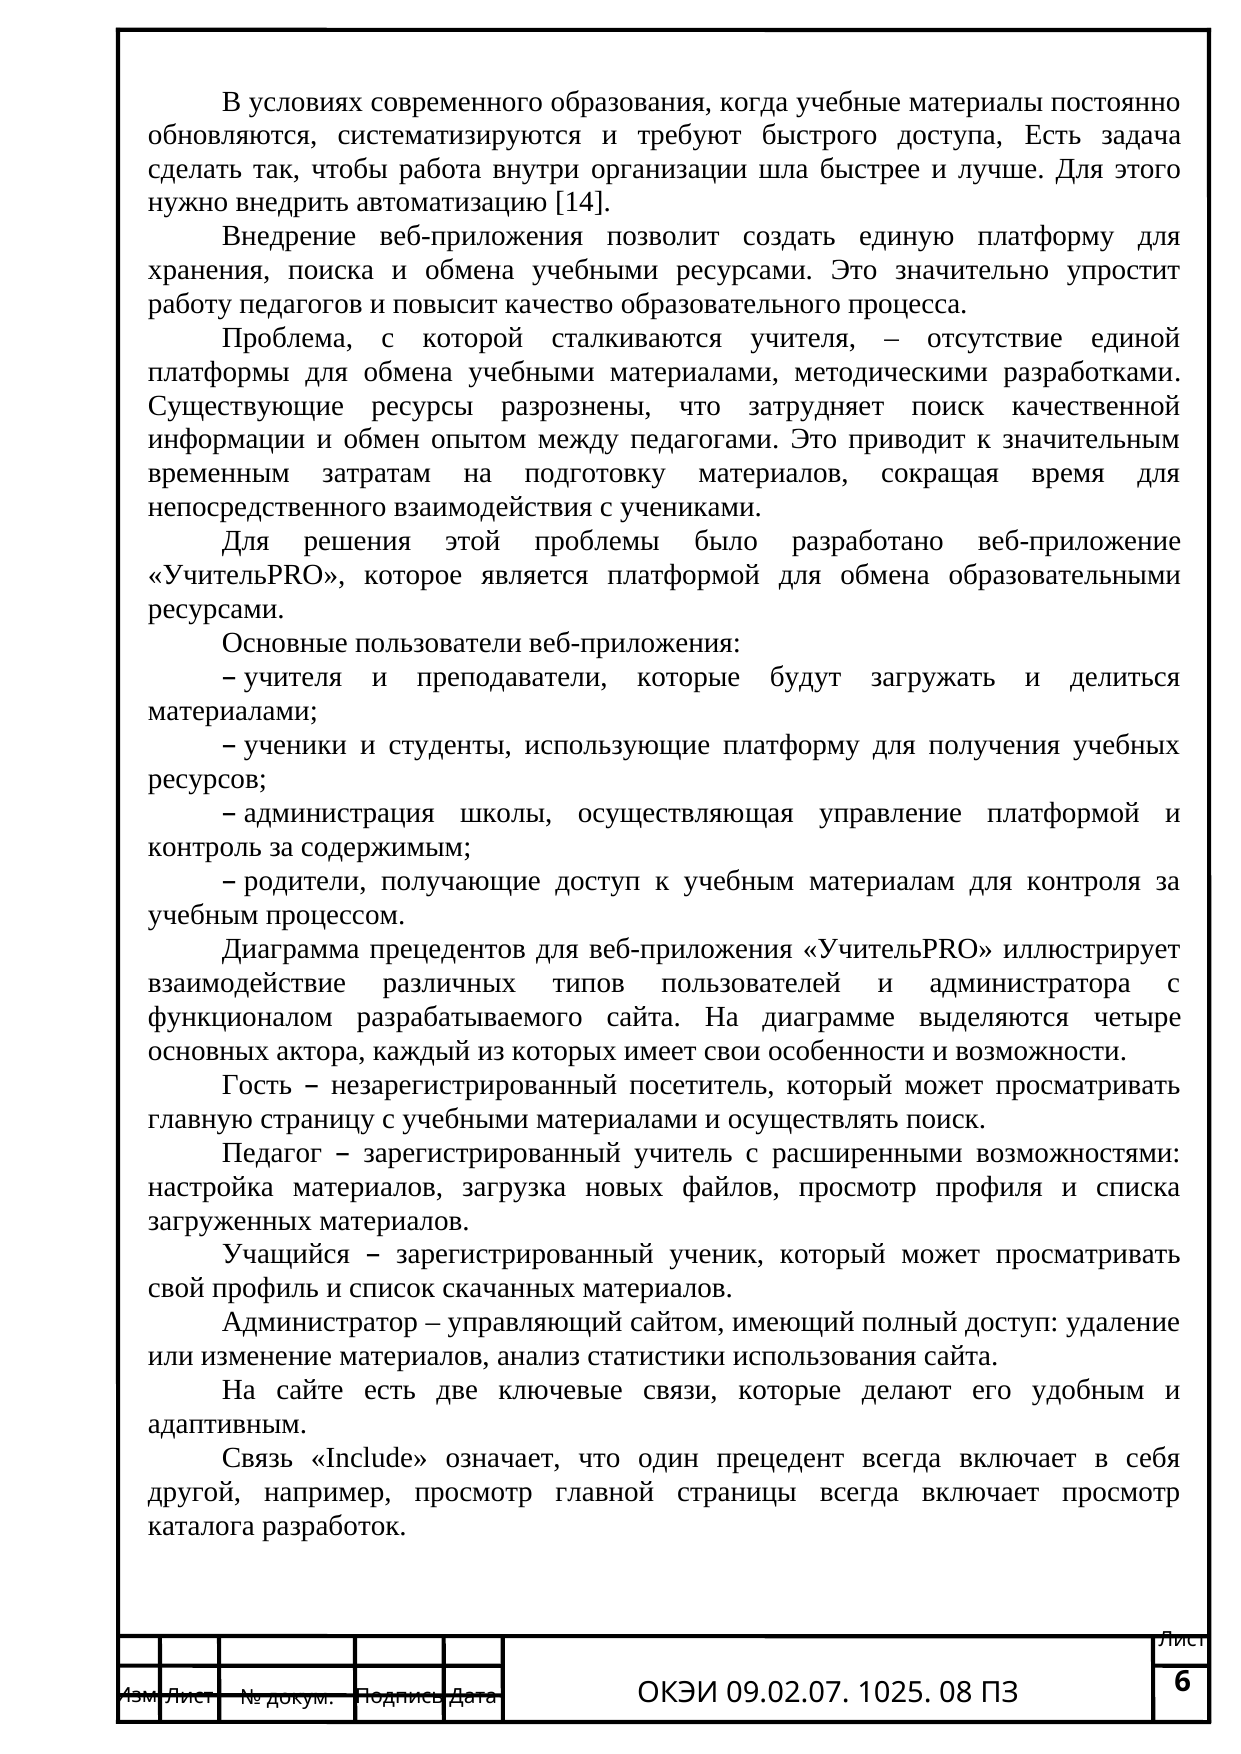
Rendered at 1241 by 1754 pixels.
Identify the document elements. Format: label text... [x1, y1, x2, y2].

text ученики и студенты, использующие платформу для получения учебных ресурсов; [148, 727, 1181, 795]
text Основные пользователи веб-приложения: [148, 626, 1181, 659]
text В условиях современного образования, когда учебные материалы постоянно обновляются, систематизируются и требуют быстрого доступа, Есть задача сделать так, чтобы работа внутри организации шла быстрее и лучше. Для этого нужно внедрить автоматизацию [14]. [148, 84, 1181, 218]
text Гость – незарегистрированный посетитель, который может просматривать главную страницу с учебными материалами и осуществлять поиск. [148, 1067, 1181, 1135]
text учителя и преподаватели, которые будут загружать и делиться материалами; [148, 659, 1181, 727]
text На сайте есть две ключевые связи, которые делают его удобным и адаптивным. [148, 1373, 1181, 1441]
text Администратор – управляющий сайтом, имеющий полный доступ: удаление или изменение материалов, анализ статистики использования сайта. [148, 1305, 1181, 1373]
text Связь «Include» означает, что один прецедент всегда включает в себя другой, например, просмотр главной страницы всегда включает просмотр каталога разработок. [148, 1441, 1181, 1542]
text Внедрение веб-приложения позволит создать единую платформу для хранения, поиска и обмена учебными ресурсами. Это значительно упростит работу педагогов и повысит качество образовательного процесса. [148, 218, 1181, 320]
text Проблема, с которой сталкиваются учителя, – отсутствие единой платформы для обмена учебными материалами, методическими разработками. Существующие ресурсы разрознены, что затрудняет поиск качественной информации и обмен опытом между педагогами. Это приводит к значительным временным затратам на подготовку материалов, сокращая время для непосредственного взаимодействия с учениками. [148, 320, 1181, 524]
text родители, получающие доступ к учебным материалам для контроля за учебным процессом. [148, 863, 1181, 931]
text Учащийся – зарегистрированный ученик, который может просматривать свой профиль и список скачанных материалов. [148, 1237, 1181, 1305]
text Для решения этой проблемы было разработано веб-приложение «УчительPRO», которое является платформой для обмена образовательными ресурсами. [148, 524, 1181, 626]
text Педагог – зарегистрированный учитель с расширенными возможностями: настройка материалов, загрузка новых файлов, просмотр профиля и списка загруженных материалов. [148, 1135, 1181, 1237]
text администрация школы, осуществляющая управление платформой и контроль за содержимым; [148, 795, 1181, 863]
text Диаграмма прецедентов для веб-приложения «УчительPRO» иллюстрирует взаимодействие различных типов пользователей и администратора с функционалом разрабатываемого сайта. На диаграмме выделяются четыре основных актора, каждый из которых имеет свои особенности и возможности. [148, 931, 1181, 1067]
